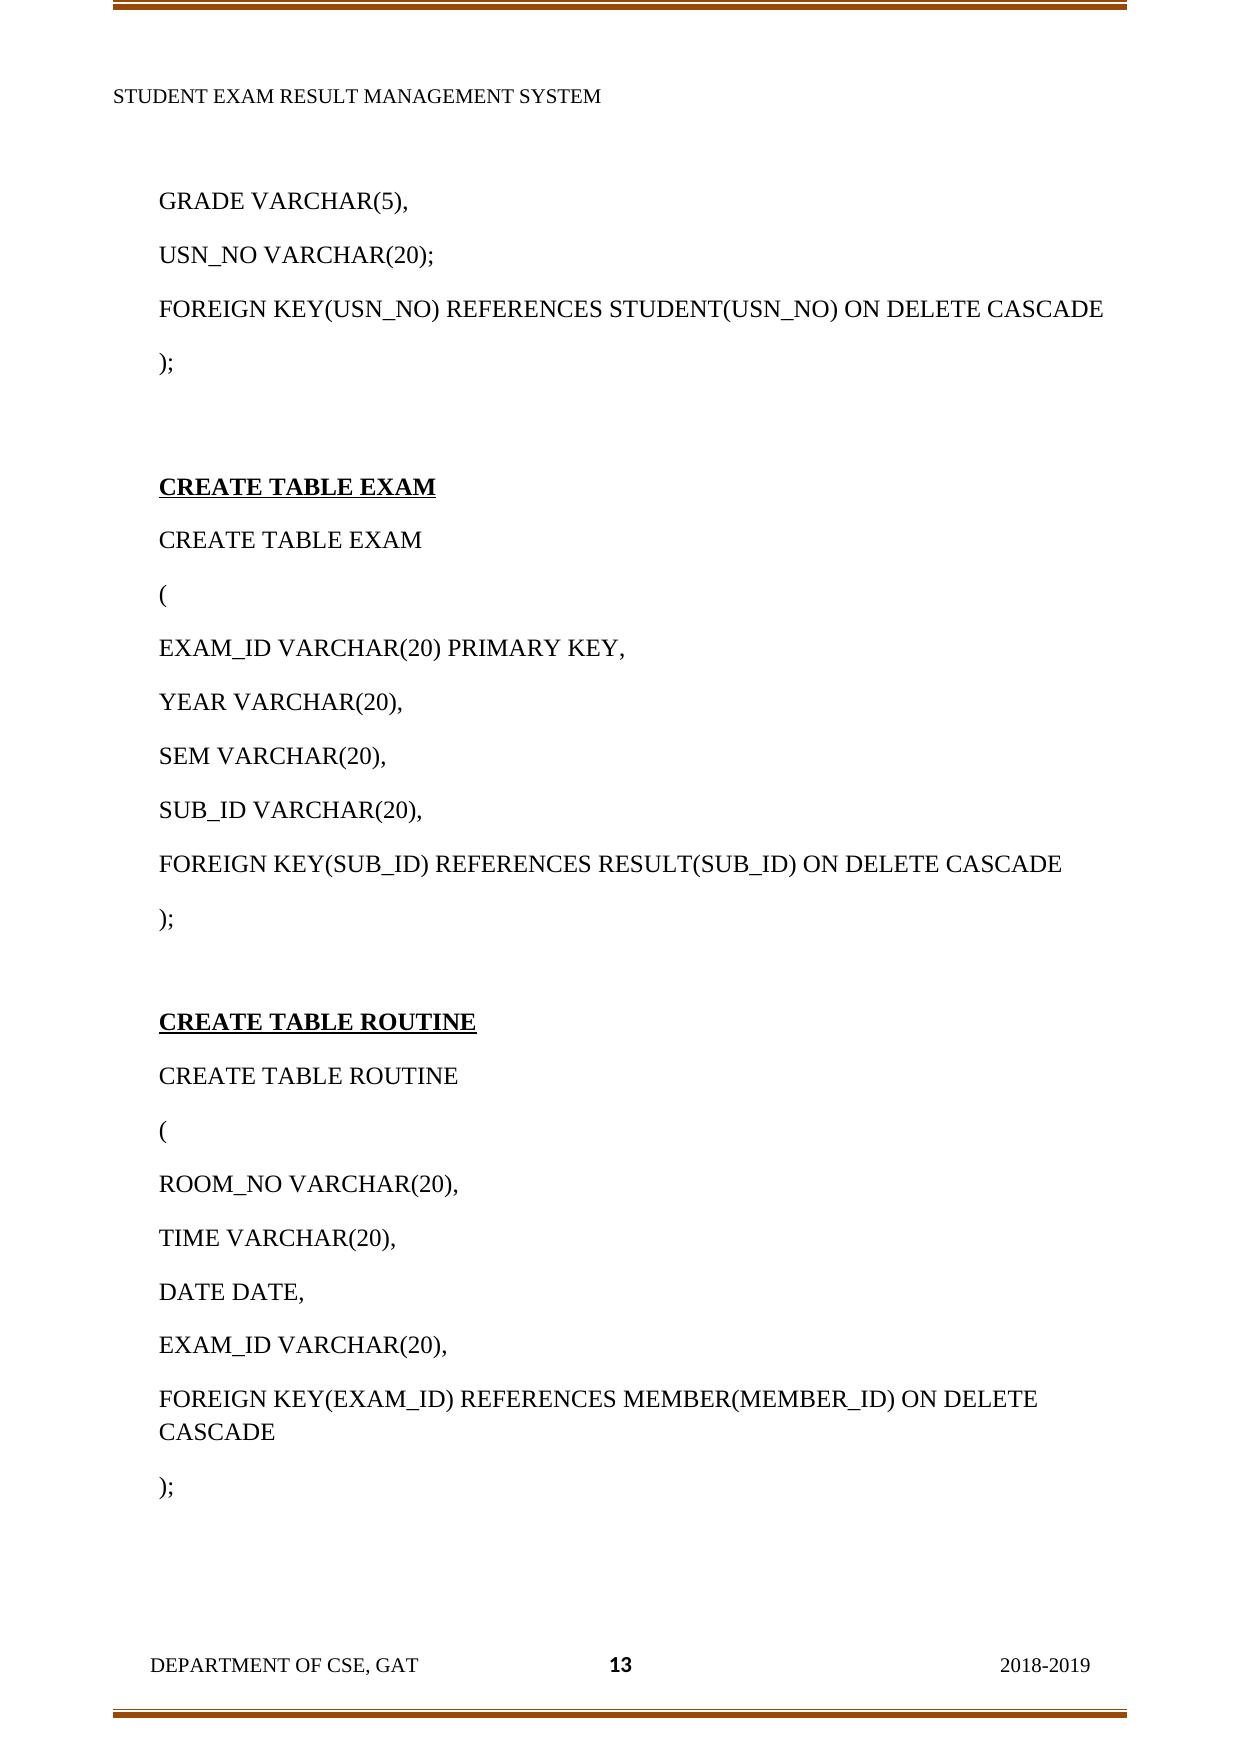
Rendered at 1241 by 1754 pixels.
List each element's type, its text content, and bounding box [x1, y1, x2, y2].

text ( [159, 1115, 1127, 1144]
text CREATE TABLE EXAM [158, 526, 1127, 554]
text FOREIGN KEY(SUB_ID) REFERENCES RESULT(SUB_ID) ON DELETE CASCADE [159, 849, 1127, 877]
text SEM VARCHAR(20), [159, 741, 1127, 770]
text YEAR VARCHAR(20), [159, 687, 1127, 716]
text DATE DATE, [159, 1277, 1127, 1306]
text EXAM_ID VARCHAR(20), [159, 1331, 1127, 1359]
text ( [159, 579, 1127, 608]
text USN_NO VARCHAR(20); [158, 240, 1127, 268]
text ); [158, 347, 1127, 376]
text FOREIGN KEY(EXAM_ID) REFERENCES MEMBER(MEMBER_ID) ON DELETE CASCADE [159, 1384, 1127, 1446]
text CREATE TABLE EXAM [158, 472, 1127, 501]
text FOREIGN KEY(USN_NO) REFERENCES STUDENT(USN_NO) ON DELETE CASCADE [158, 294, 1127, 322]
text EXAM_ID VARCHAR(20) PRIMARY KEY, [159, 633, 1127, 662]
text SUB_ID VARCHAR(20), [159, 795, 1127, 824]
text CREATE TABLE ROUTINE [159, 1007, 1127, 1036]
text ); [159, 1471, 1127, 1500]
text TIME VARCHAR(20), [159, 1223, 1127, 1252]
text GRADE VARCHAR(5), [158, 186, 1127, 215]
text CREATE TABLE ROUTINE [159, 1061, 1127, 1090]
text ); [159, 903, 1127, 931]
text ROOM_NO VARCHAR(20), [159, 1169, 1127, 1198]
